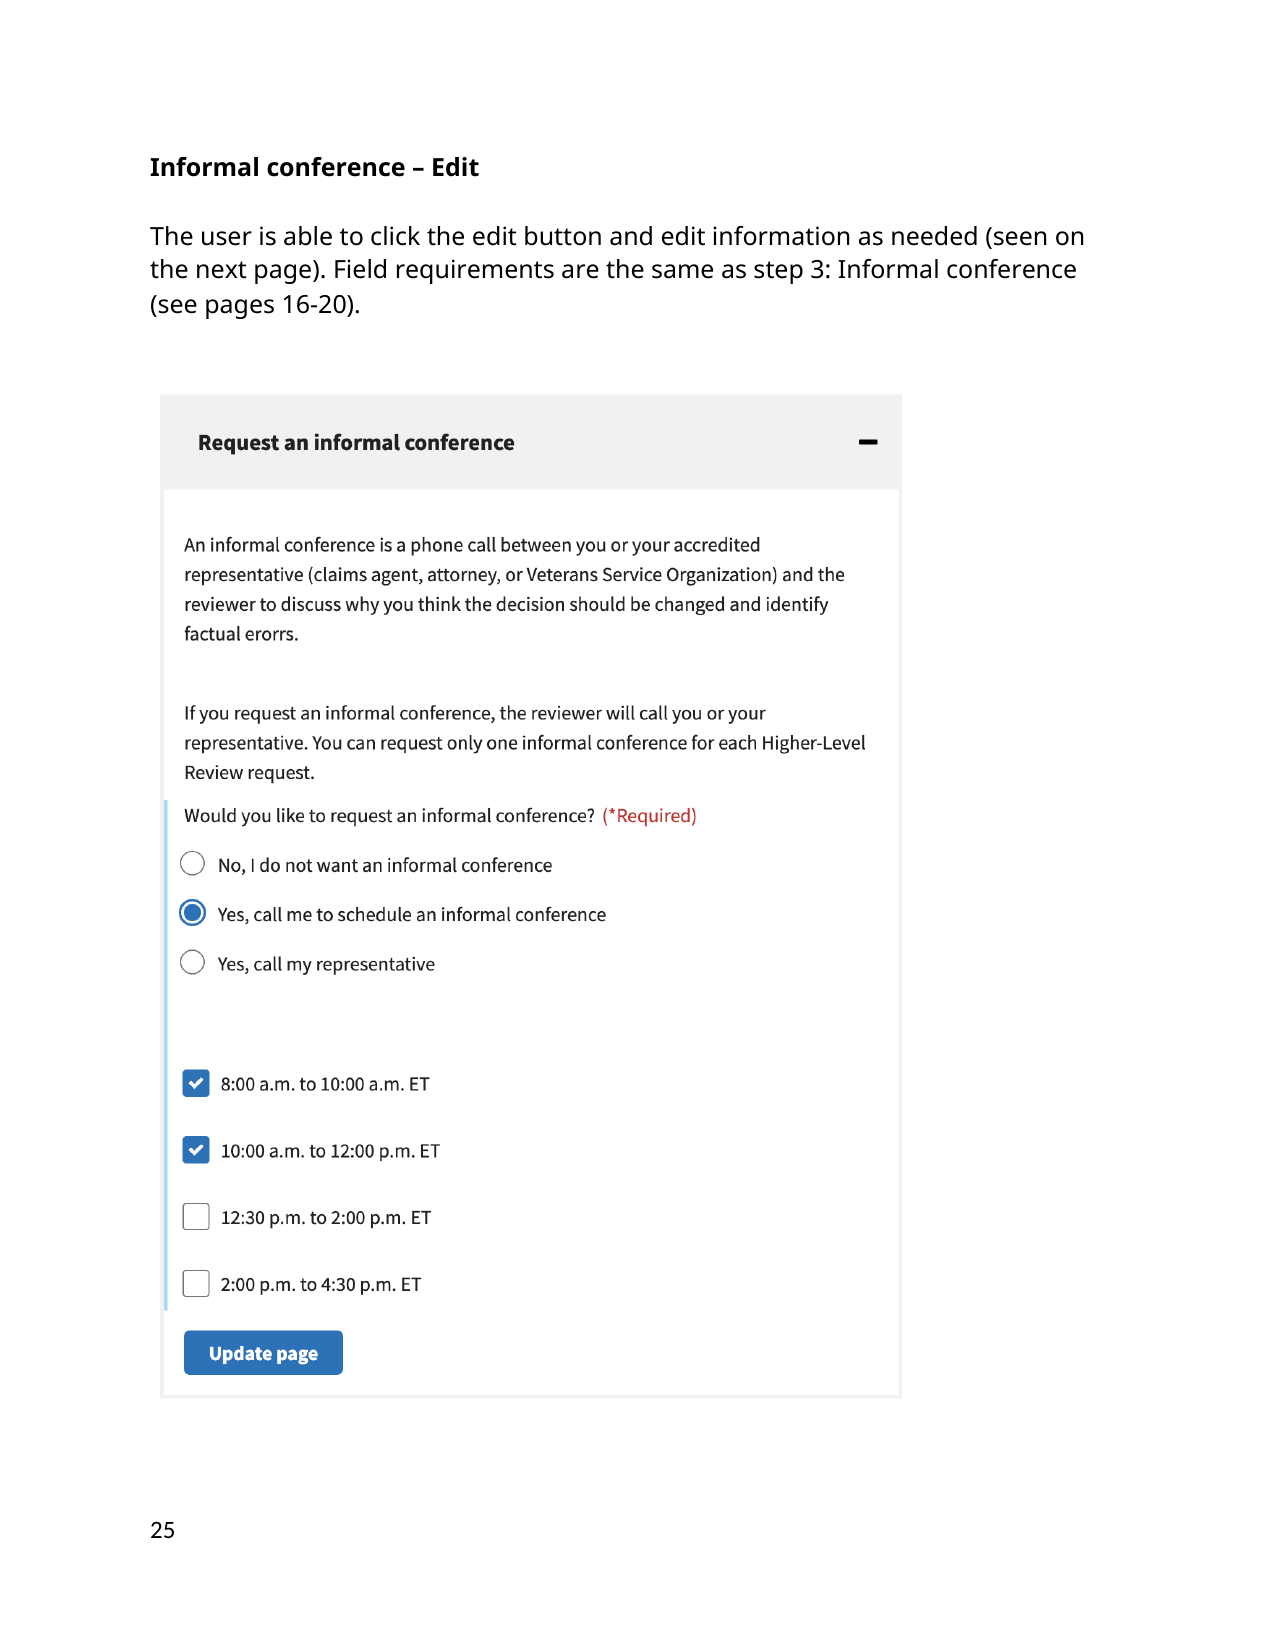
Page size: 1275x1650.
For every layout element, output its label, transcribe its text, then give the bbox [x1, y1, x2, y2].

text The user is able to click the edit button and edit information as needed (seen on the next page). Field requirements are the same as step 3: Informal conference (see pages 16-20). [150, 218, 1125, 320]
picture [150, 388, 913, 1408]
text Informal conference – Edit [150, 150, 1125, 184]
